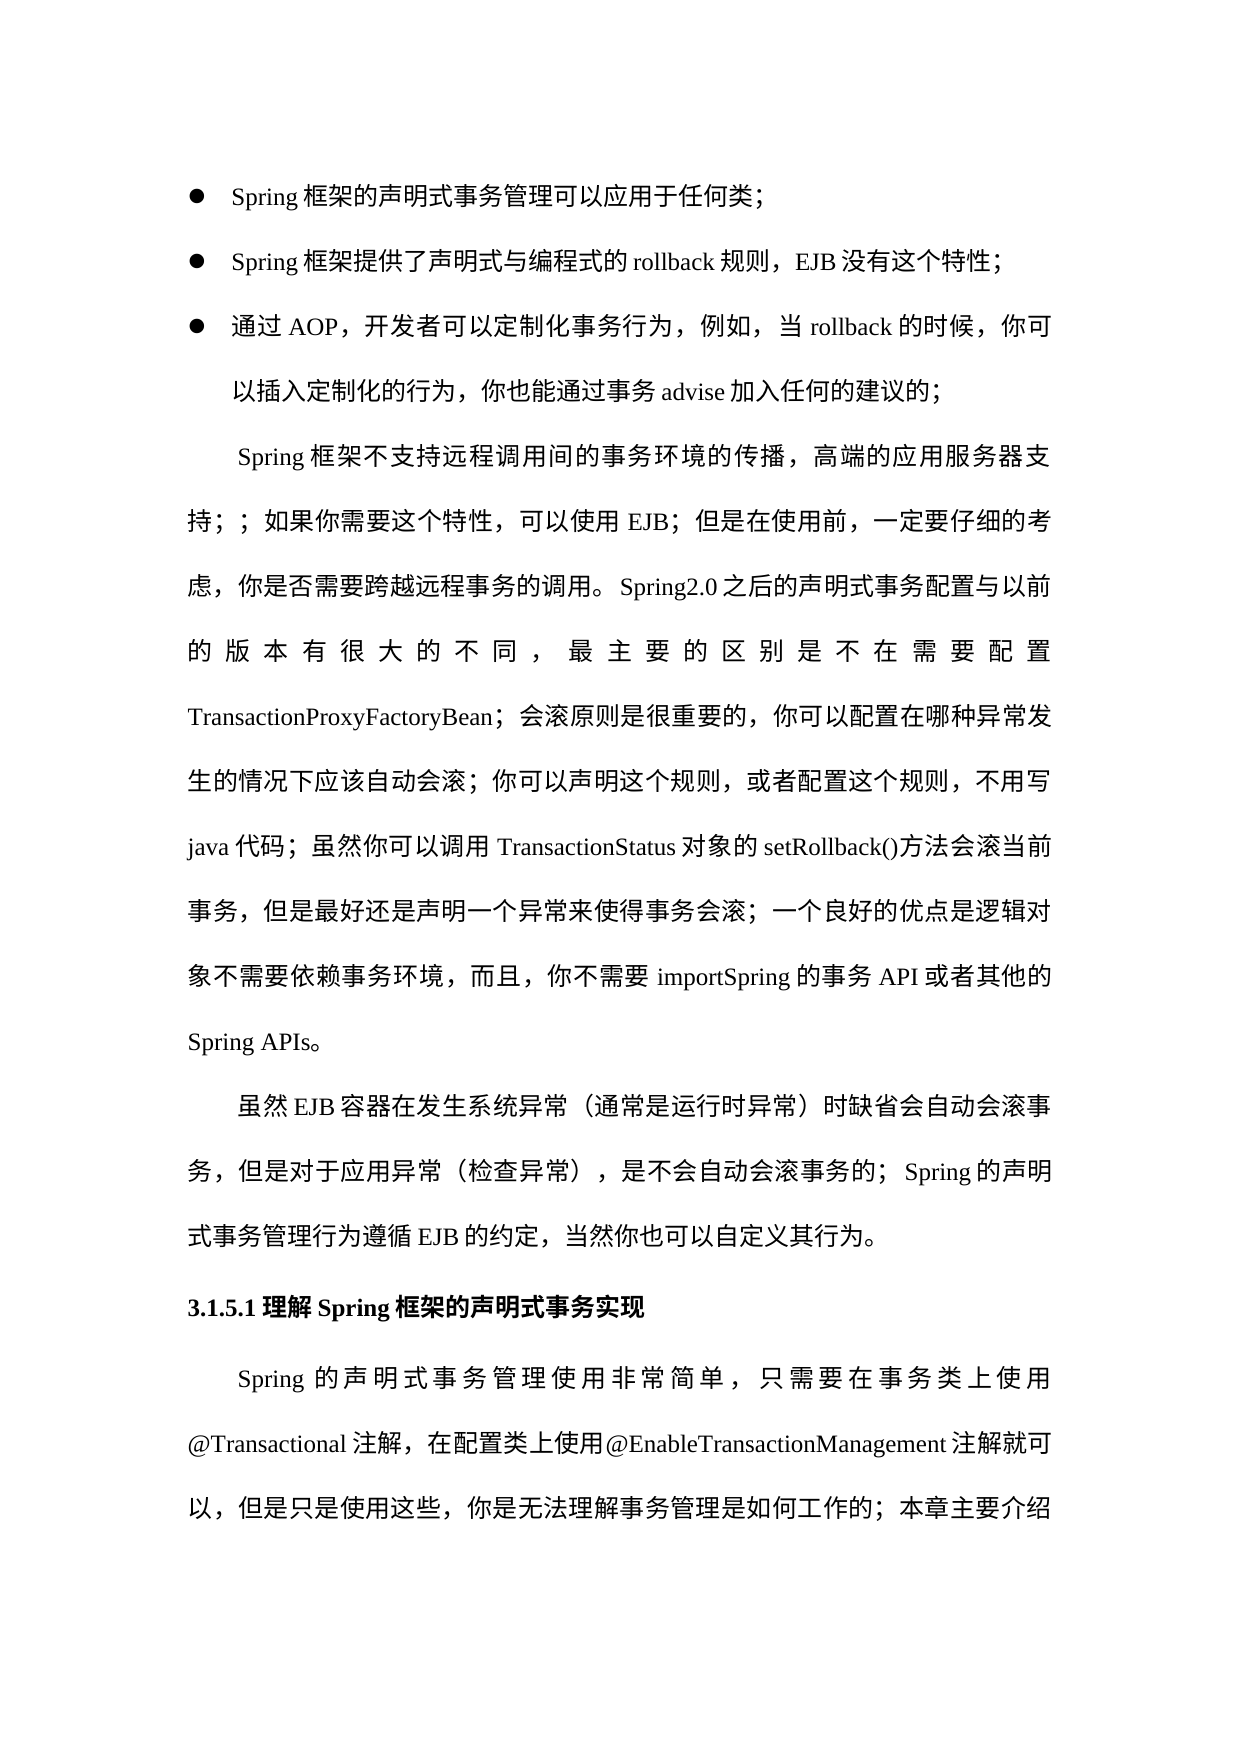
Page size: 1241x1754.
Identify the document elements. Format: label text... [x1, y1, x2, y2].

text 虽然EJB容器在发生系统异常（通常是运行时异常）时缺省会自动会滚事务，但是对于应用异常（检查异常），是不会自动会滚事务的；Spring的声明式事务管理行为遵循EJB的约定，当然你也可以自定义其行为。 [187, 1072, 1053, 1267]
list 通过AOP，开发者可以定制化事务行为，例如，当rollback的时候，你可以插入定制化的行为，你也能通过事务advise加入任何的建议的； [187, 292, 1053, 422]
subtitle 3.1.5.1 理解Spring框架的声明式事务实现 [187, 1273, 1053, 1338]
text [187, 1344, 1053, 1539]
list Spring框架的声明式事务管理可以应用于任何类； [187, 162, 1053, 227]
list Spring框架提供了声明式与编程式的rollback规则，EJB没有这个特性； [187, 227, 1053, 292]
text Spring框架不支持远程调用间的事务环境的传播，高端的应用服务器支持；；如果你需要这个特性，可以使用EJB；但是在使用前，一定要仔细的考虑，你是否需要跨越远程事务的调用。Spring2.0之后的声明式事务配置与以前的版本有很大的不同，最主要的区别是不在需要配置TransactionProxyFactoryBean；会滚原则是很重要的，你可以配置在哪种异常发生的情况下应该自动会滚；你可以声明这个规则，或者配置这个规则，不用写java代码；虽然你可以调用TransactionStatus对象的setRollback()方法会滚当前事务，但是最好还是声明一个异常来使得事务会滚；一个良好的优点是逻辑对象不需要依赖事务环境，而且，你不需要importSpring的事务API或者其他的Spring APIs。 [187, 422, 1053, 1072]
